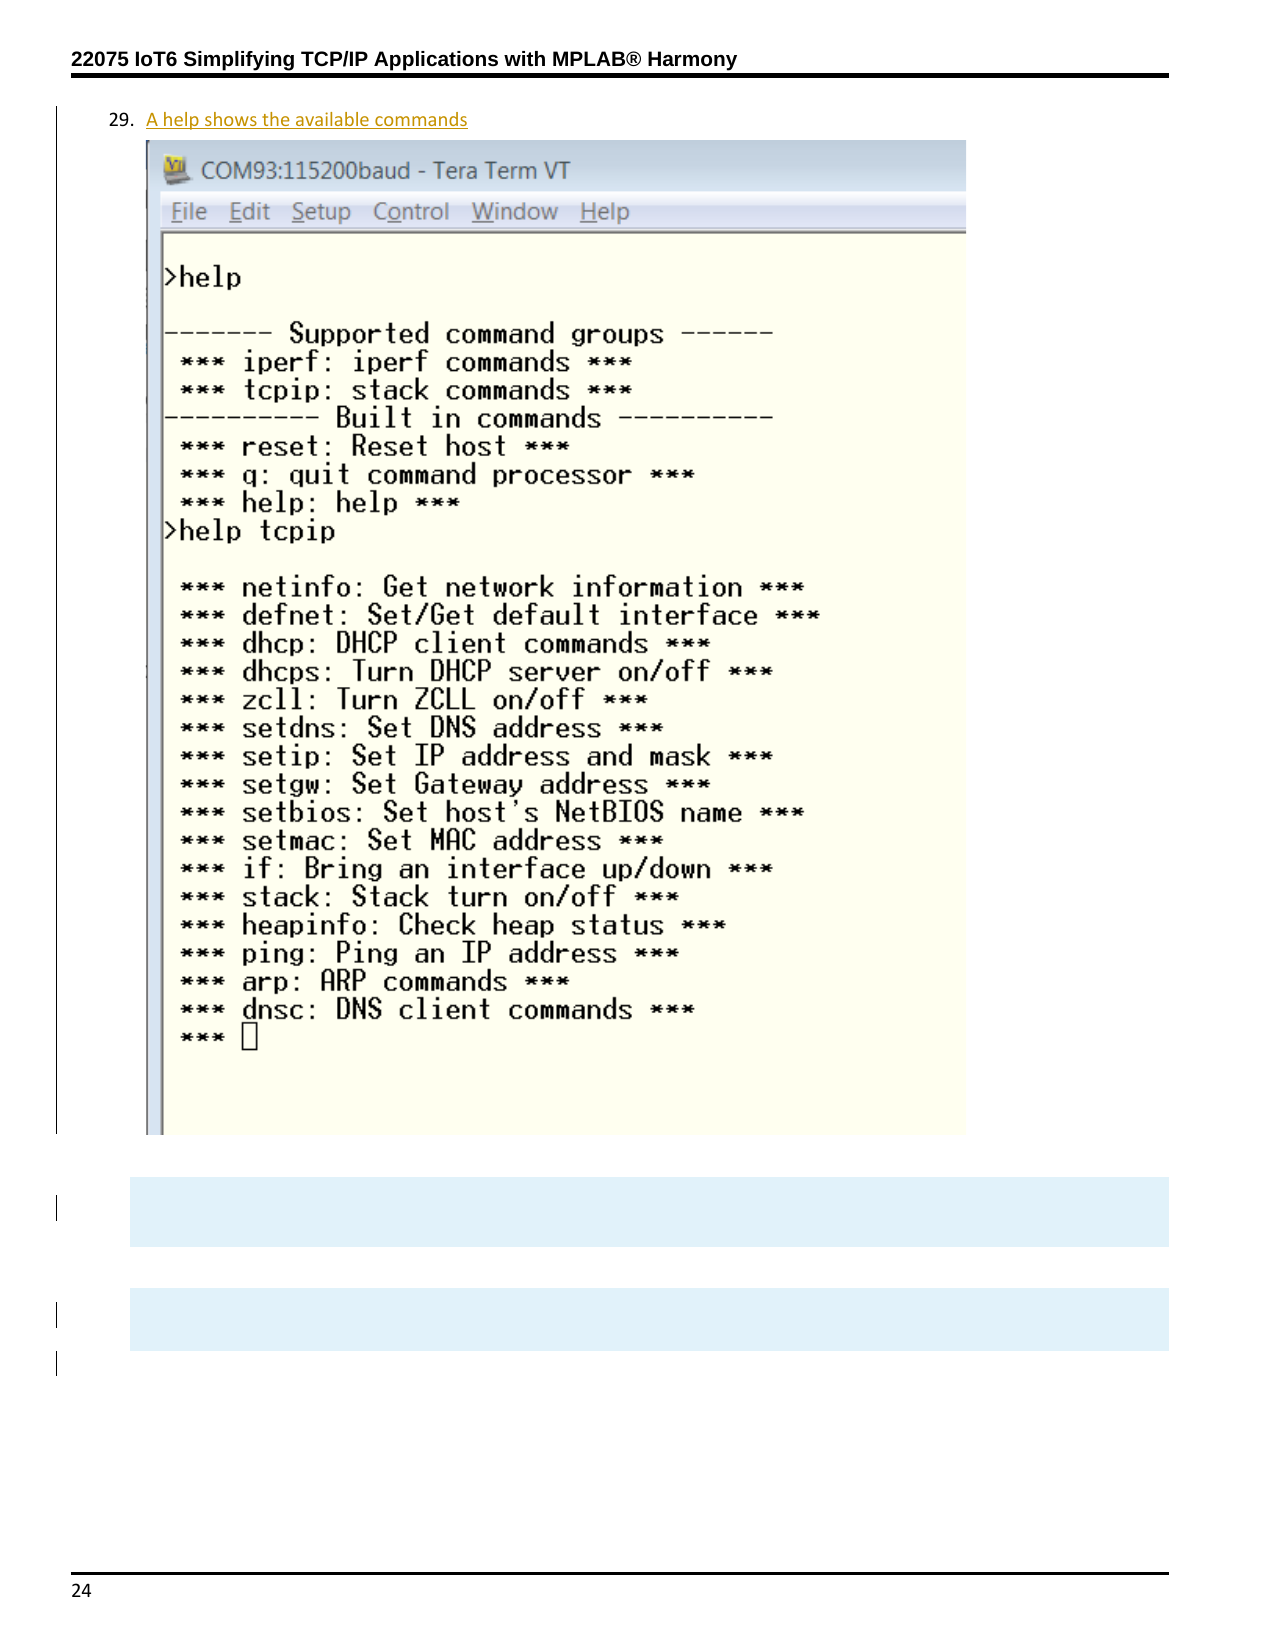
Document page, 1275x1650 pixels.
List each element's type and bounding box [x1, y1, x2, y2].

picture [145, 140, 967, 1135]
